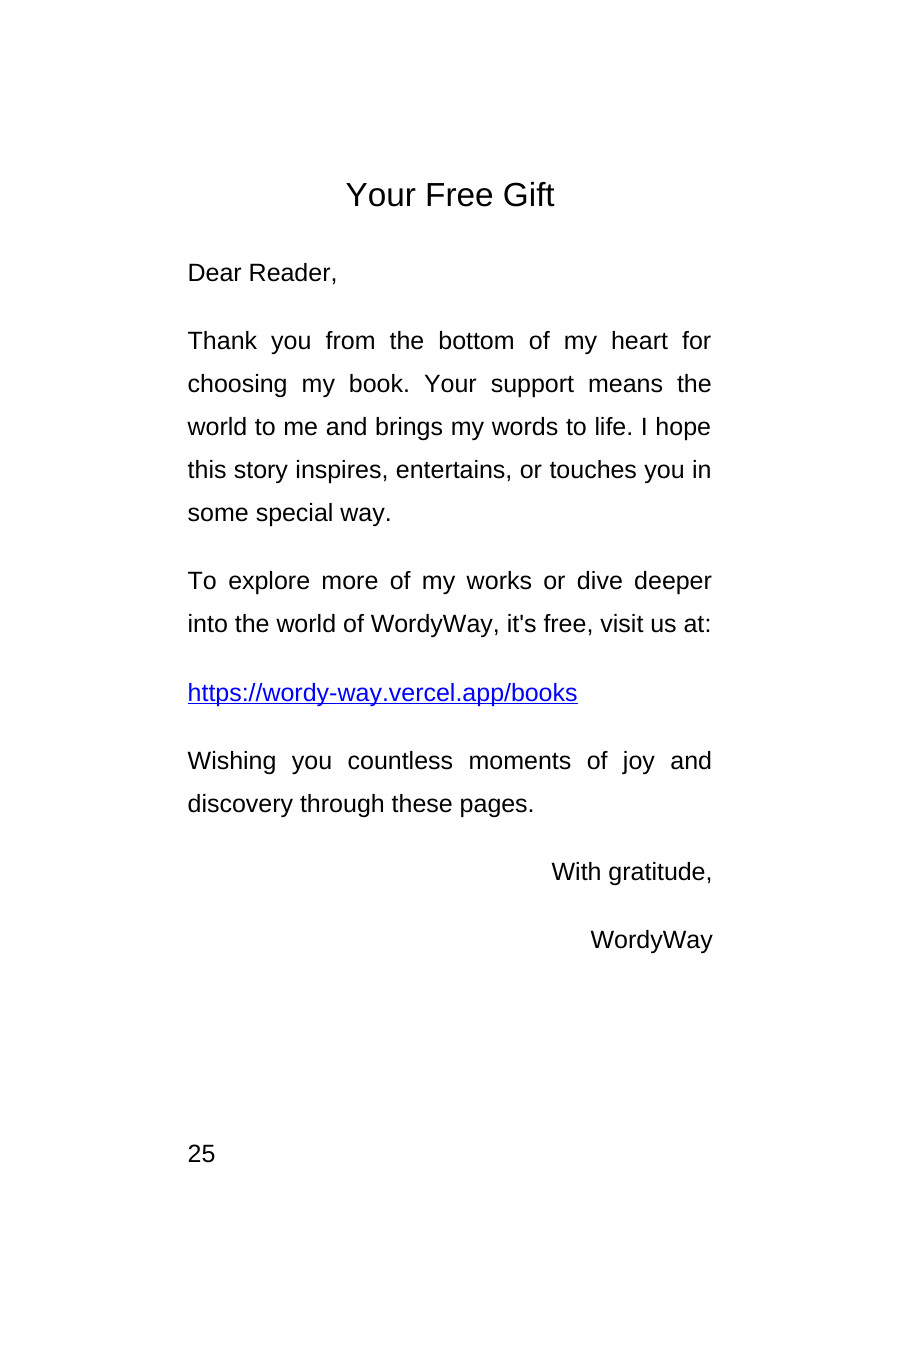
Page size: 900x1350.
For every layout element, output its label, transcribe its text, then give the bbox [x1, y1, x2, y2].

text Dear Reader, [187, 258, 712, 286]
text https://wordy-way.vercel.app/books [187, 678, 712, 706]
text WordyWay [187, 925, 712, 954]
text Thank you from the bottom of my heart for choosing my book. Your support means the world to me and brings my words to life. I hope this story inspires, entertains, or touches you in some special way. [187, 326, 712, 527]
subtitle Your Free Gift [187, 175, 712, 213]
text Wishing you countless moments of joy and discovery through these pages. [187, 746, 712, 818]
text To explore more of my works or dive deeper into the world of WordyWay, it's free, visit us at: [187, 566, 712, 638]
text With gratitude, [187, 857, 712, 886]
